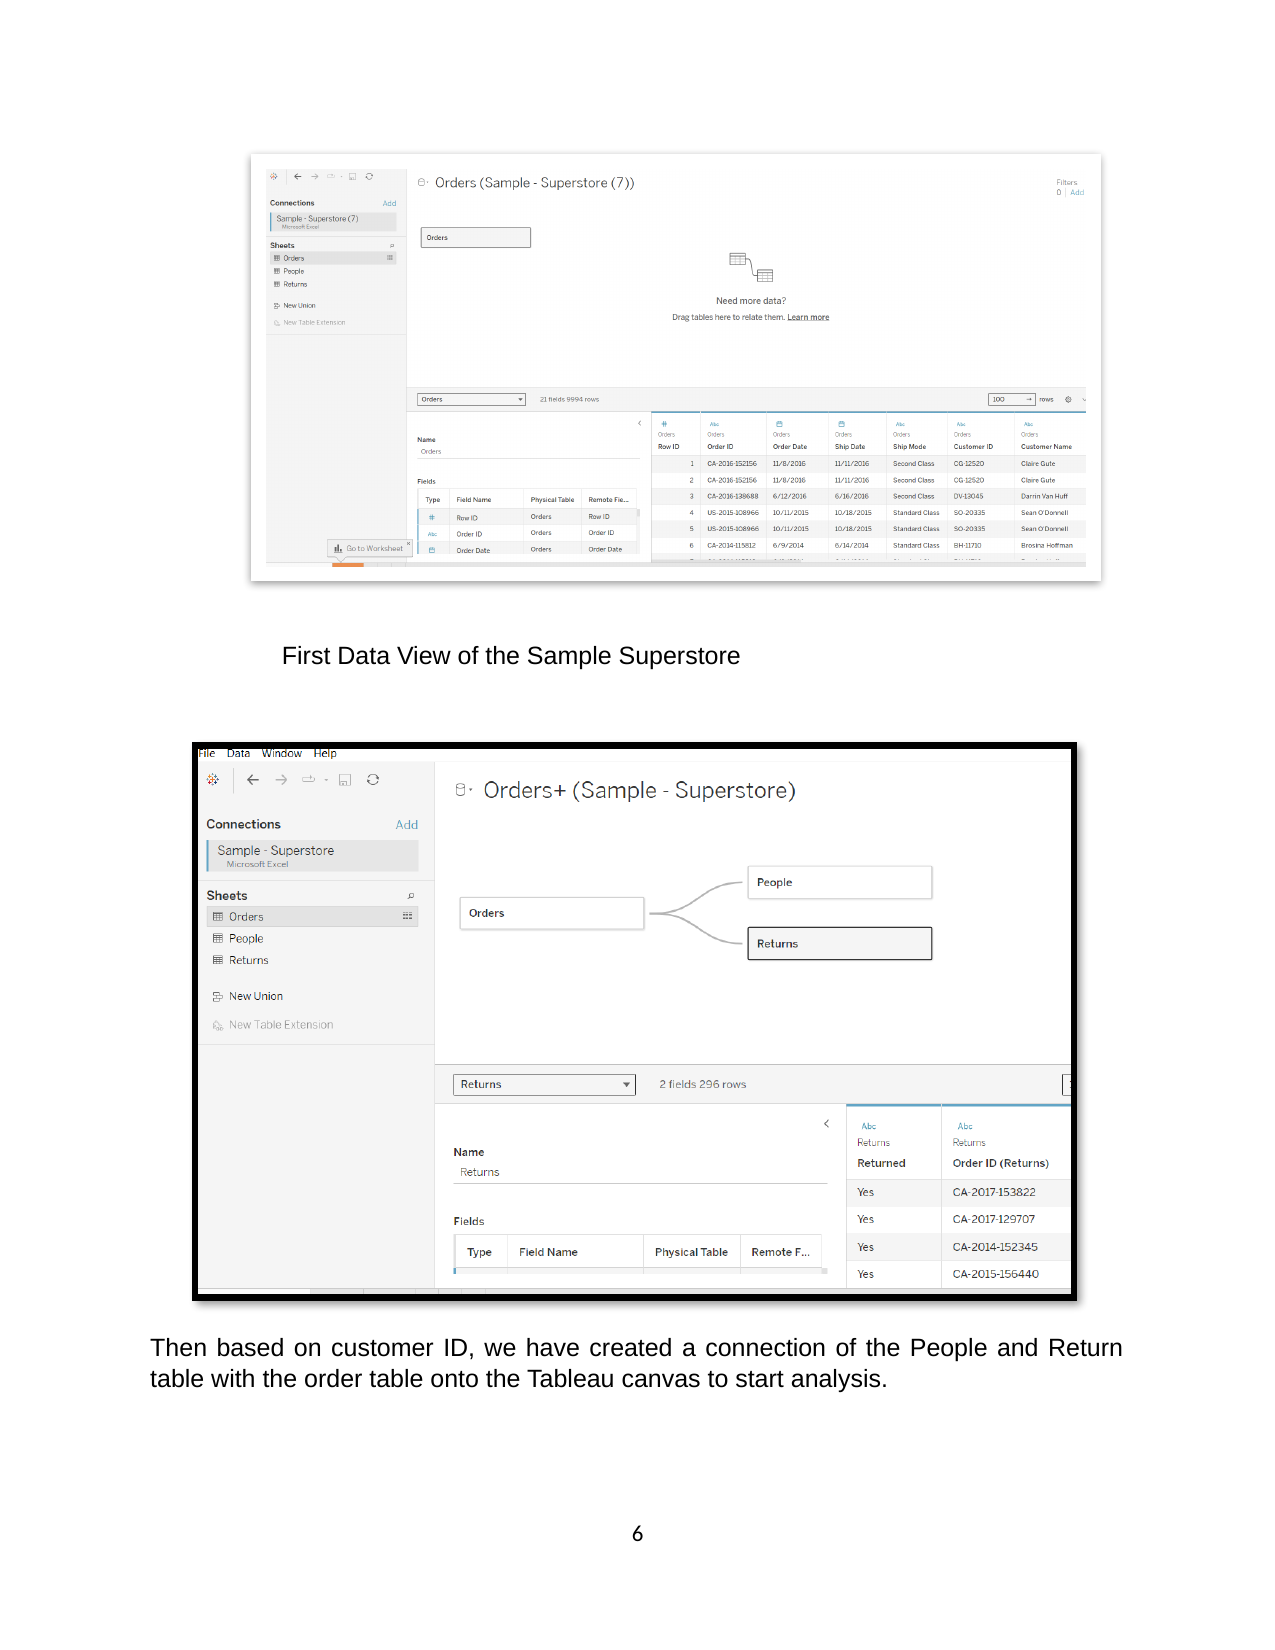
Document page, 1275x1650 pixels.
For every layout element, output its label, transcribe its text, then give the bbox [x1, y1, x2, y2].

text First Data View of the Sample Superstore [150, 641, 1125, 669]
text Then based on customer ID, we have created a connection of the People and Return table with the order table onto the Tableau canvas to start analysis. [150, 1333, 1125, 1393]
picture [266, 169, 1086, 567]
picture [198, 749, 1071, 1294]
